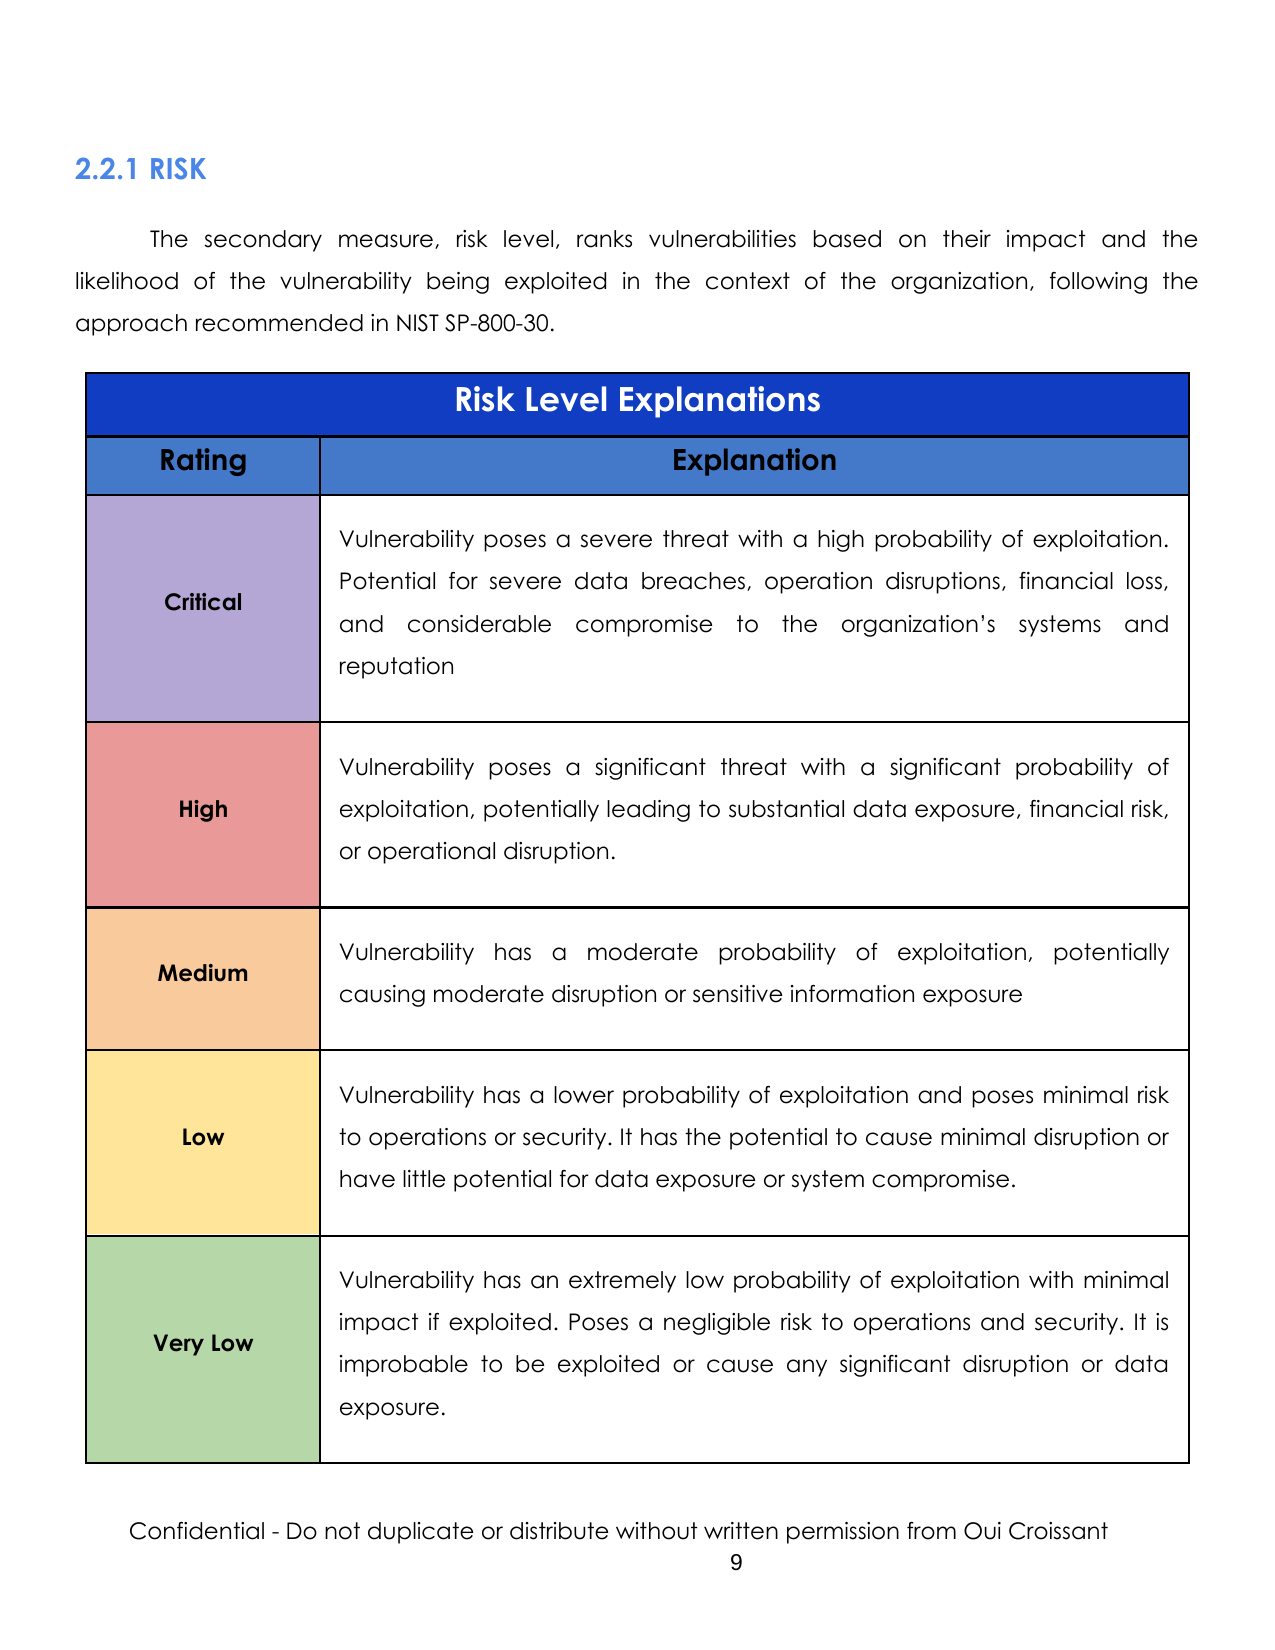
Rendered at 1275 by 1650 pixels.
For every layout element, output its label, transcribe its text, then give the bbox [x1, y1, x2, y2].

table_cell Rating [87, 438, 319, 494]
table_cell Vulnerability poses a significant threat with a significant probability of exploitation, potentially leading to substantial data exposure, financial risk, or operational disruption. [321, 723, 1188, 906]
table_cell Vulnerability has a moderate probability of exploitation, potentially causing moderate disruption or sensitive information exposure [321, 909, 1188, 1049]
table_header Risk Level Explanations [87, 374, 1188, 435]
table_cell Vulnerability has a lower probability of exploitation and poses minimal risk to operations or security. It has the potential to cause minimal disruption or have little potential for data exposure or system compromise. [321, 1051, 1188, 1234]
table_cell Vulnerability poses a severe threat with a high probability of exploitation. Potential for severe data breaches, operation disruptions, financial loss, and considerable compromise to the organization’s systems and reputation [321, 496, 1188, 721]
table_cell Vulnerability has an extremely low probability of exploitation with minimal impact if exploited. Poses a negligible risk to operations and security. It is improbable to be exploited or cause any significant disruption or data exposure. [321, 1237, 1188, 1462]
table_cell High [87, 723, 319, 906]
table_cell Low [87, 1051, 319, 1234]
table_cell Explanation [321, 438, 1188, 494]
subtitle 2.2.1 RISK [75, 150, 1200, 186]
table_cell Critical [87, 496, 319, 721]
table_cell Very Low [87, 1237, 319, 1462]
text The secondary measure, risk level, ranks vulnerabilities based on their impact and the likelihood of the vulnerability being exploited in the context of the organization, following the approach recommended in NIST SP-800-30. [75, 224, 1200, 337]
table_cell Medium [87, 909, 319, 1049]
